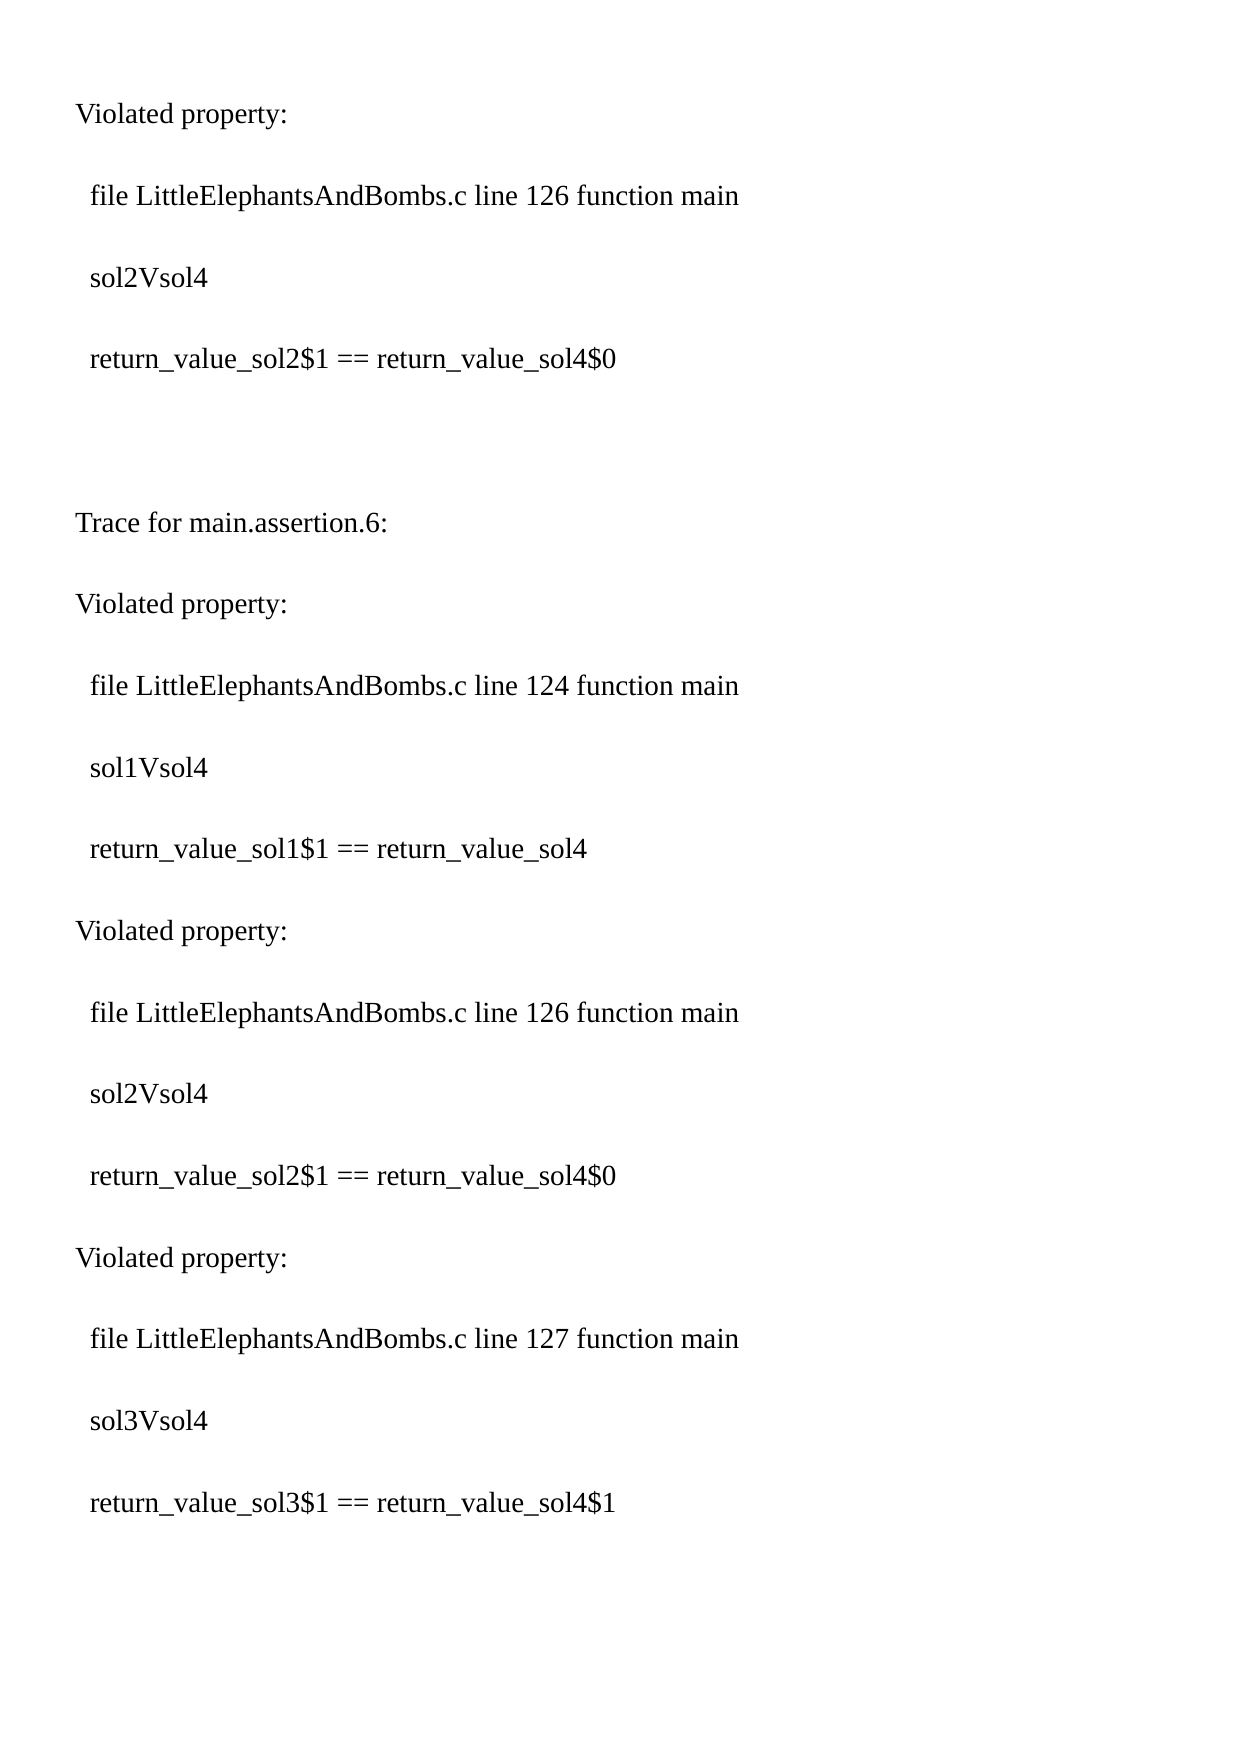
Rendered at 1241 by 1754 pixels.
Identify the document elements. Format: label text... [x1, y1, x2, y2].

text return_value_sol2$1 == return_value_sol4$0 [75, 1142, 1165, 1207]
text Violated property: [75, 81, 1165, 146]
text sol2Vsol4 [75, 244, 1165, 309]
text file LittleElephantsAndBombs.c line 126 function main [75, 979, 1165, 1044]
text sol1Vsol4 [75, 734, 1165, 799]
text return_value_sol1$1 == return_value_sol4 [75, 816, 1165, 881]
text sol3Vsol4 [75, 1387, 1165, 1452]
text sol2Vsol4 [75, 1061, 1165, 1126]
text return_value_sol3$1 == return_value_sol4$1 [75, 1469, 1165, 1534]
text Trace for main.assertion.6: [75, 489, 1165, 554]
text Violated property: [75, 571, 1165, 636]
text return_value_sol2$1 == return_value_sol4$0 [75, 326, 1165, 391]
text file LittleElephantsAndBombs.c line 124 function main [75, 652, 1165, 717]
text file LittleElephantsAndBombs.c line 127 function main [75, 1306, 1165, 1371]
text Violated property: [75, 897, 1165, 962]
text file LittleElephantsAndBombs.c line 126 function main [75, 162, 1165, 227]
text Violated property: [75, 1224, 1165, 1289]
